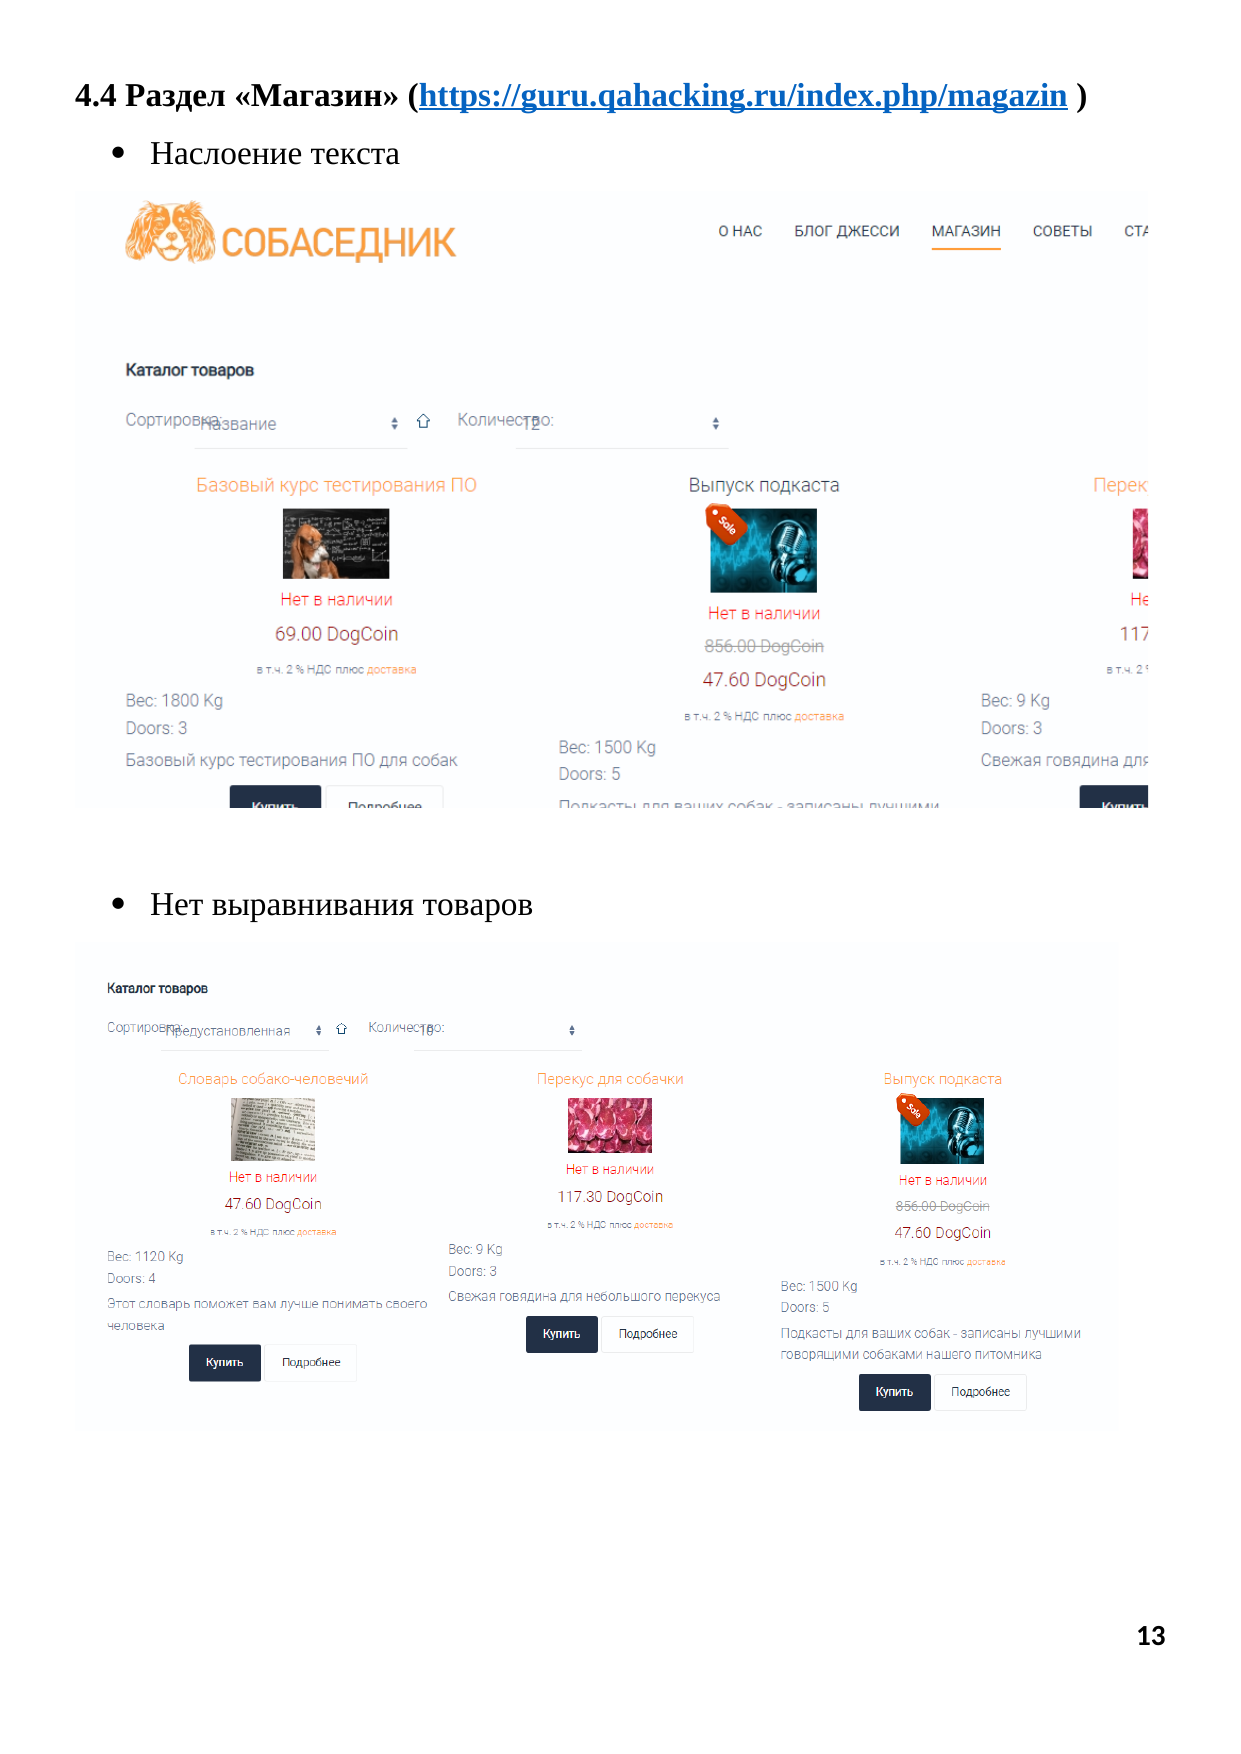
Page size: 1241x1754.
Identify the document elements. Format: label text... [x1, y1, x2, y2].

list Наслоение текста [112, 133, 1165, 171]
picture [75, 942, 1119, 1431]
text 4.4 Раздел «Магазин» (https://guru.qahacking.ru/index.php/magazin ) [75, 75, 1165, 113]
list Нет выравнивания товаров [112, 884, 1165, 922]
picture [75, 191, 1149, 808]
